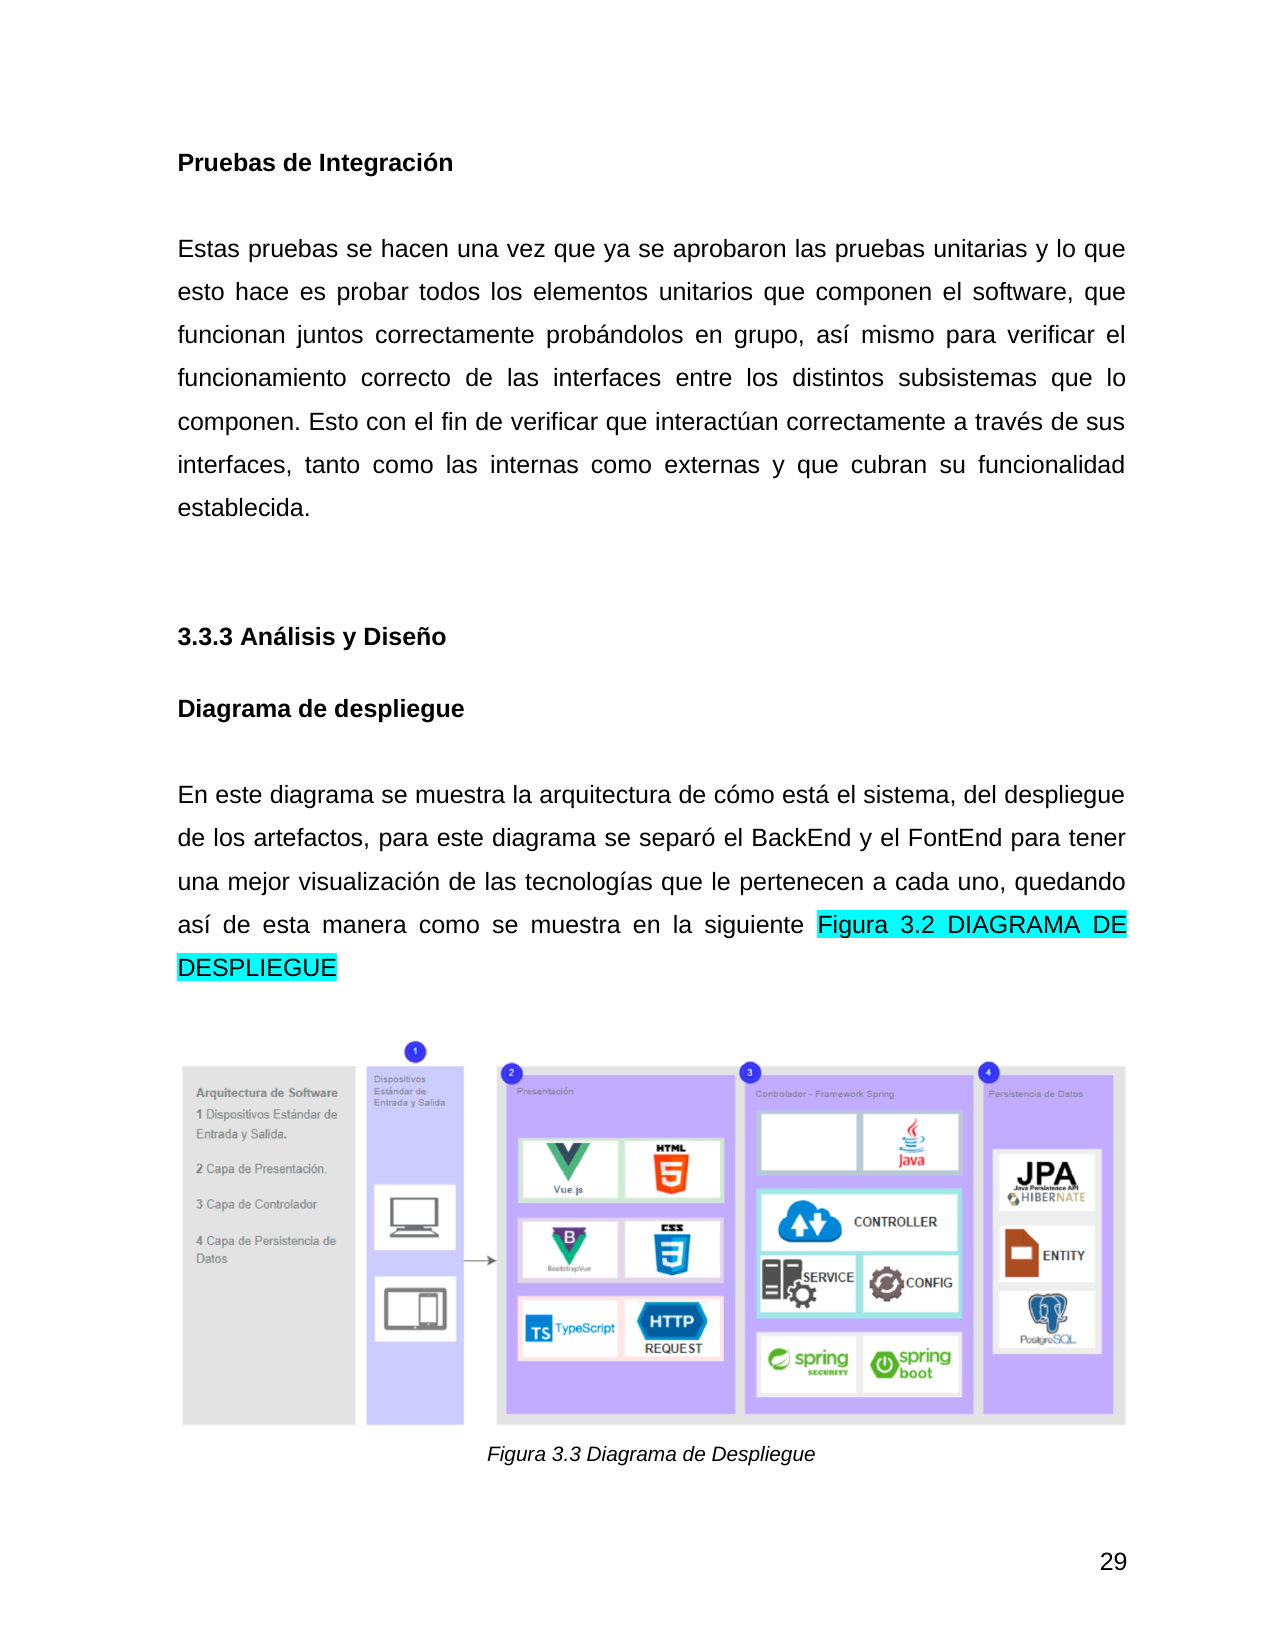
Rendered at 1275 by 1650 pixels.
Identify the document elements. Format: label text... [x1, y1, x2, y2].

text Diagrama de despliegue [177, 694, 1127, 723]
text En este diagrama se muestra la arquitectura de cómo está el sistema, del despliegue de los artefactos, para este diagrama se separó el BackEnd y el FontEnd para tener una mejor visualización de las tecnologías que le pertenecen a cada uno, quedando así de esta manera como se muestra en la siguiente Figura 3.2 DIAGRAMA DE DESPLIEGUE [177, 780, 1127, 981]
picture [177, 1038, 1128, 1428]
text Estas pruebas se hacen una vez que ya se aprobaron las pruebas unitarias y lo que esto hace es probar todos los elementos unitarios que componen el software, que funcionan juntos correctamente probándolos en grupo, así mismo para verificar el funcionamiento correcto de las interfaces entre los distintos subsistemas que lo componen. Esto con el fin de verificar que interactúan correctamente a través de sus interfaces, tanto como las internas como externas y que cubran su funcionalidad establecida. [177, 234, 1127, 521]
text Pruebas de Integración [177, 148, 1127, 176]
subtitle Análisis y Diseño [177, 622, 1127, 651]
